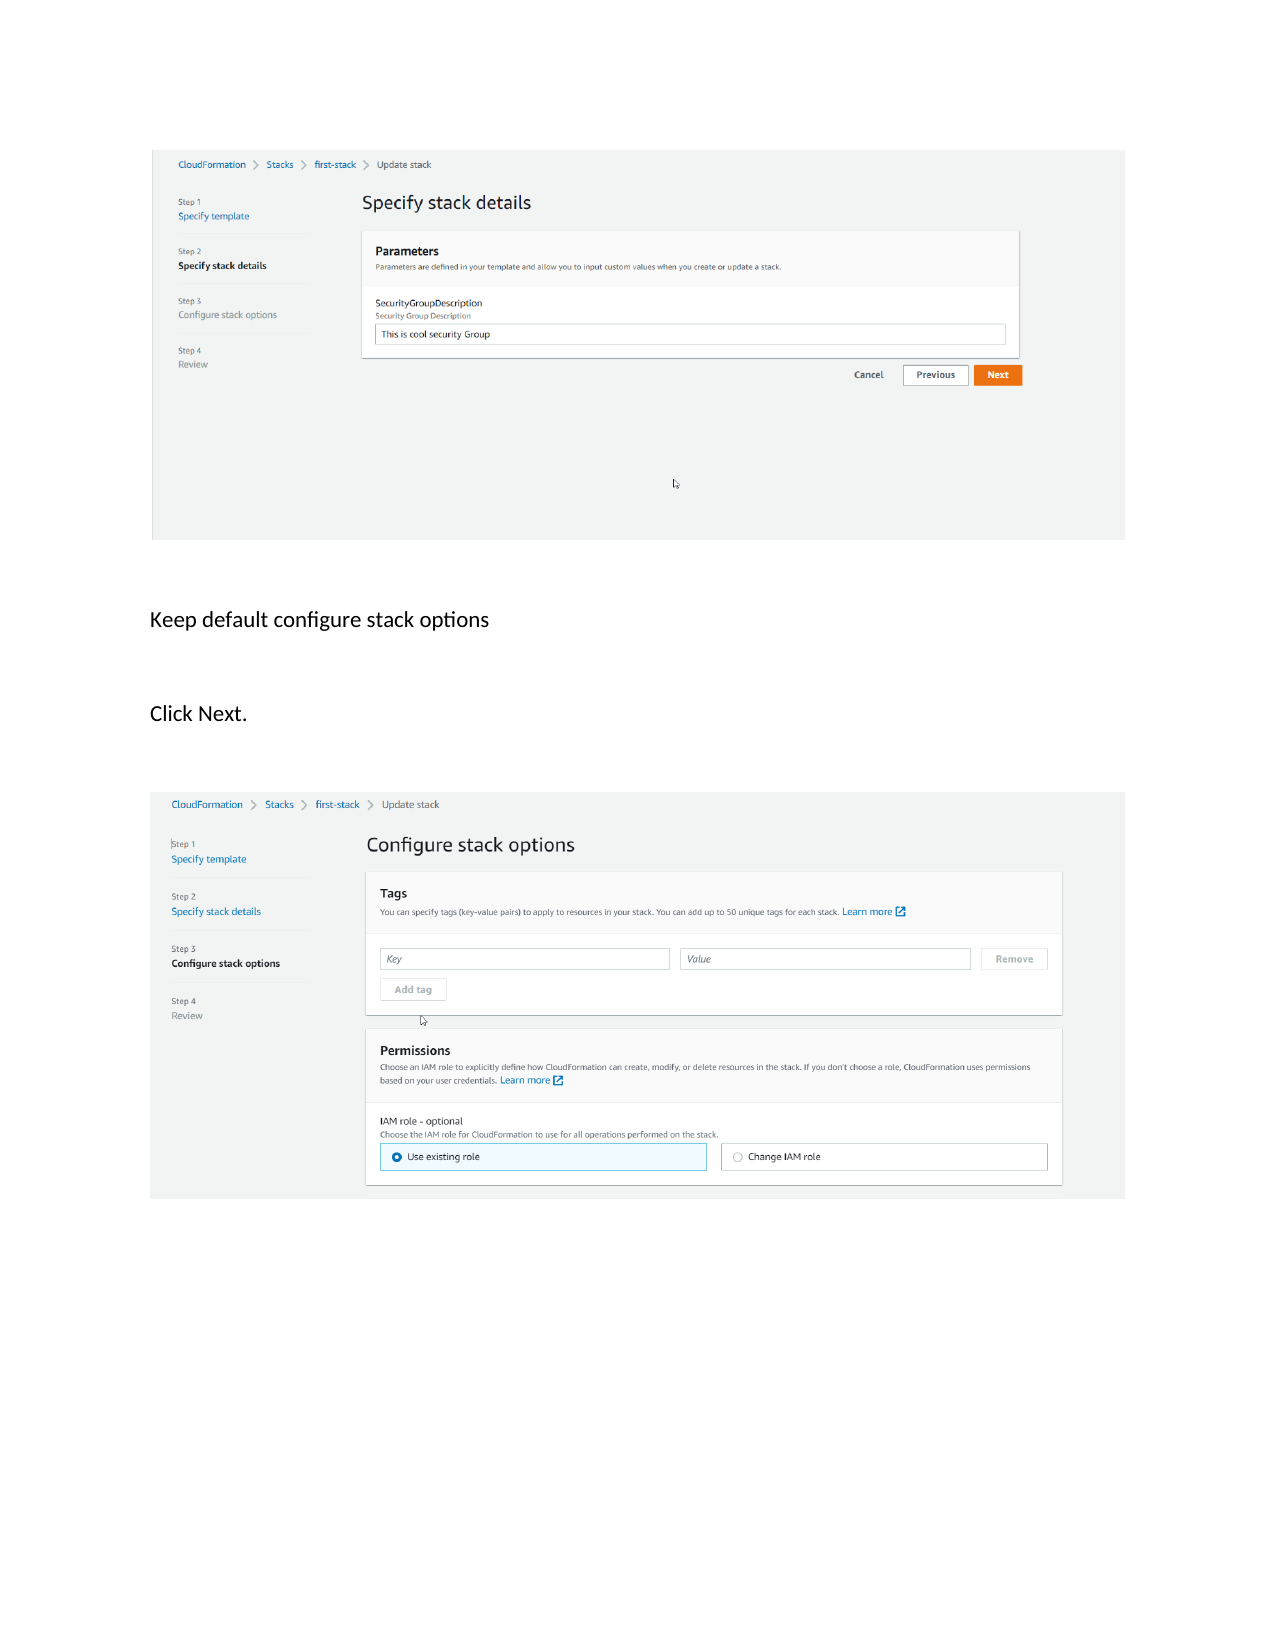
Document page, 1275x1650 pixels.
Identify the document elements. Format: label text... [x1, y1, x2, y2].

picture [150, 792, 1125, 1199]
text Keep default configure stack options [150, 605, 1125, 633]
text Click Next. [150, 699, 1125, 727]
picture [150, 150, 1125, 540]
